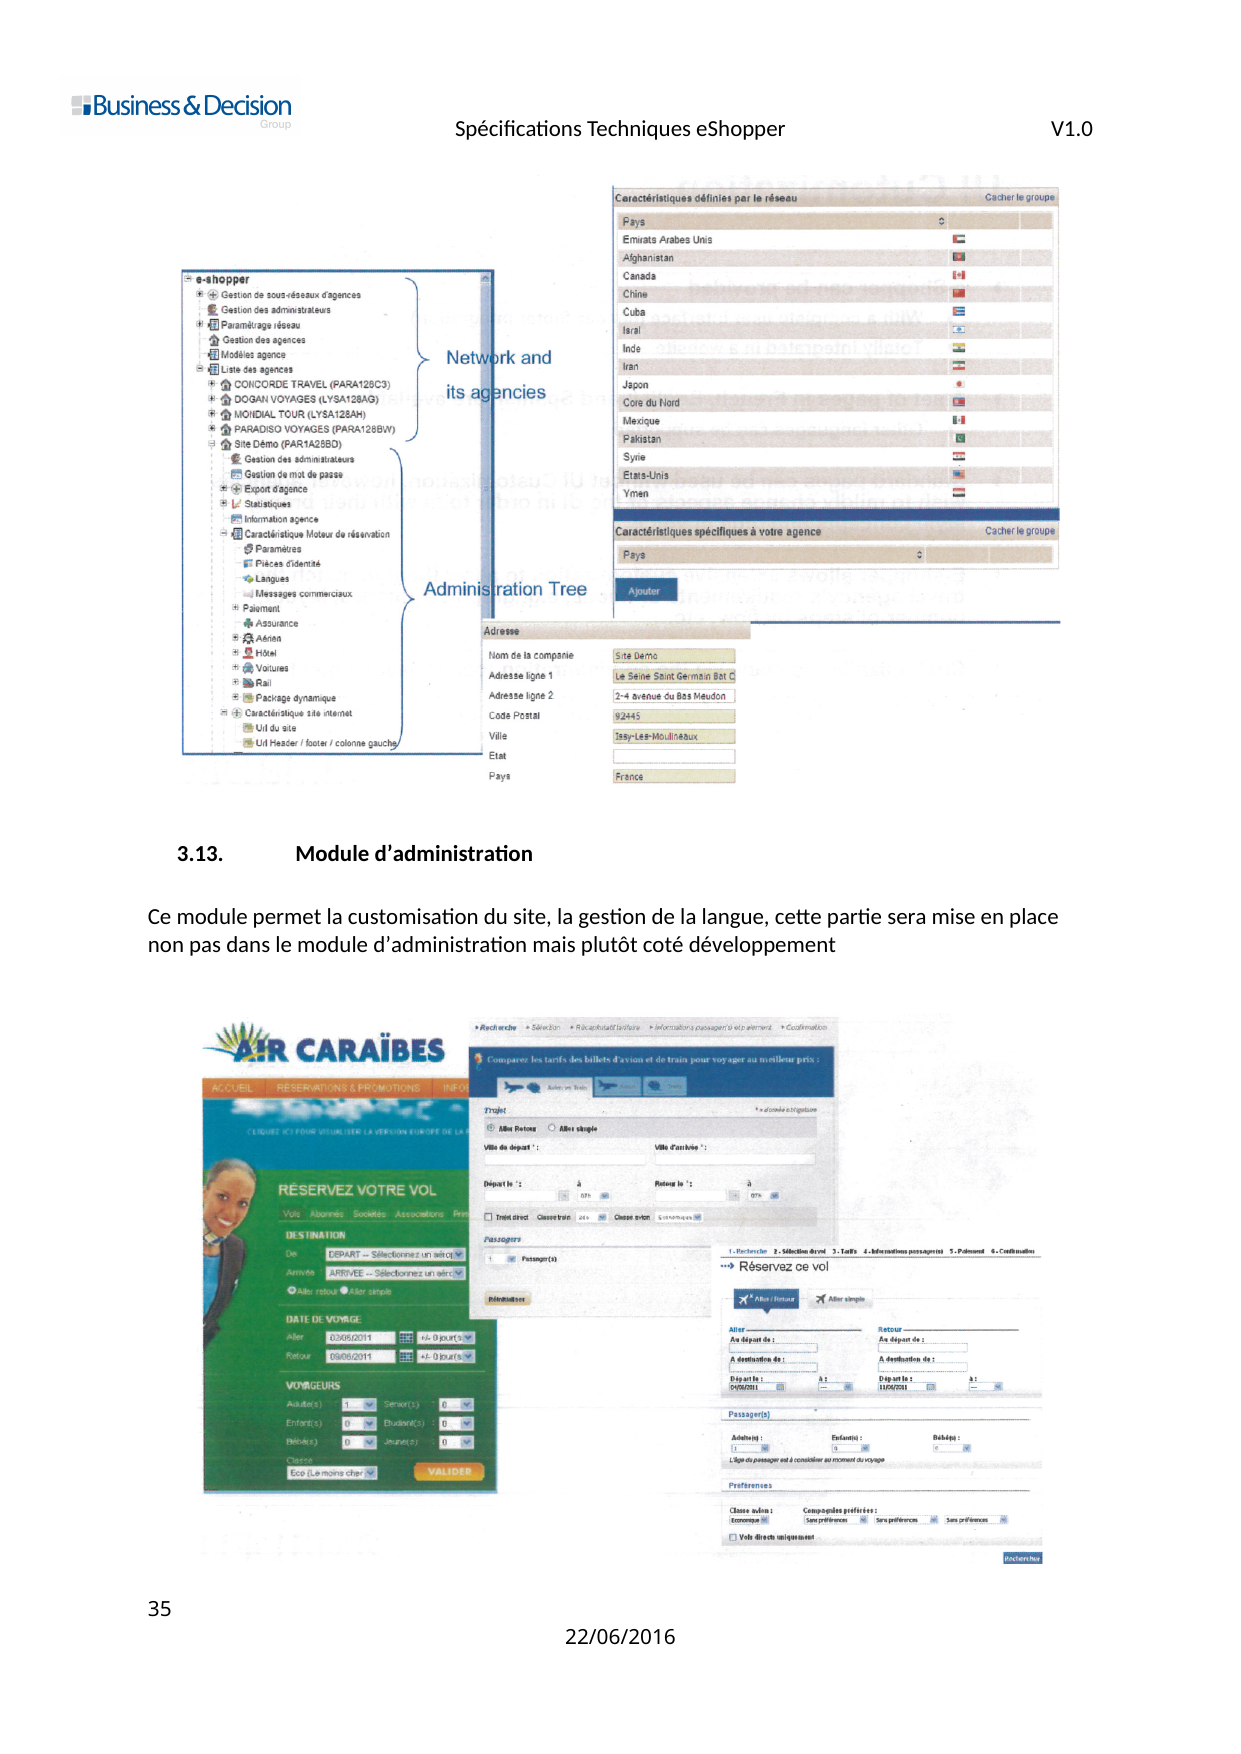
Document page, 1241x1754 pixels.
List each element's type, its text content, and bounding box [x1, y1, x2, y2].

picture [180, 175, 1061, 787]
picture [59, 75, 303, 136]
subtitle Module d’administration [177, 839, 1092, 867]
text Ce module permet la customisation du site, la gestion de la langue, cette partie sera mise en place non pas dans le module d’administration mais plutôt coté développement [148, 902, 1092, 958]
